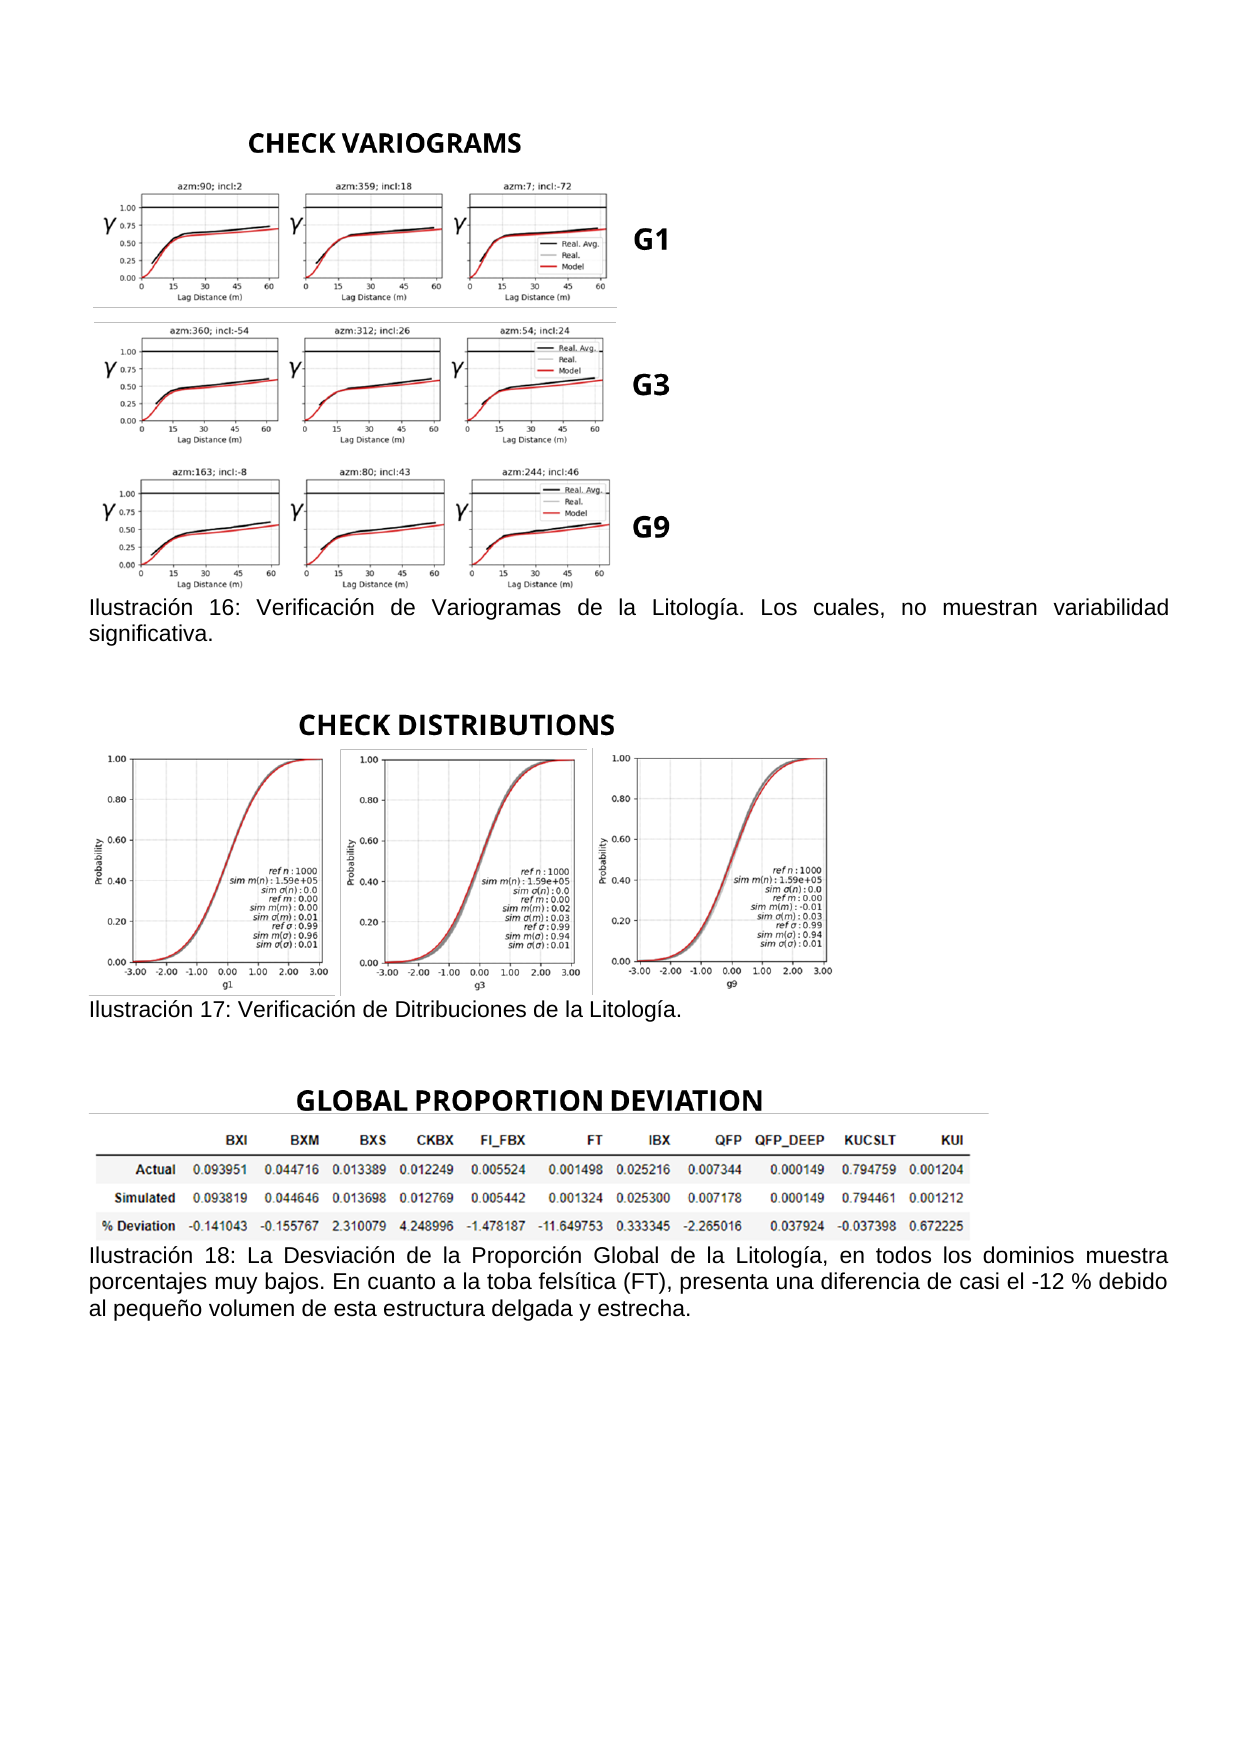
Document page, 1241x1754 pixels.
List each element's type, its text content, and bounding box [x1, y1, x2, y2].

text Ilustración 17: Verificación de Ditribuciones de la Litología. [89, 996, 1169, 1022]
picture [88, 118, 689, 594]
text Ilustración 16: Verificación de Variogramas de la Litología. Los cuales, no muestran variabilidad significativa. [89, 594, 1169, 646]
picture [88, 1075, 989, 1242]
text Ilustración 18: La Desviación de la Proporción Global de la Litología, en todos los dominios muestra porcentajes muy bajos. En cuanto a la toba felsítica (FT), presenta una diferencia de casi el -12 % debido al pequeño volumen de esta estructura delgada y estrecha. [89, 1242, 1169, 1321]
picture [88, 699, 839, 996]
